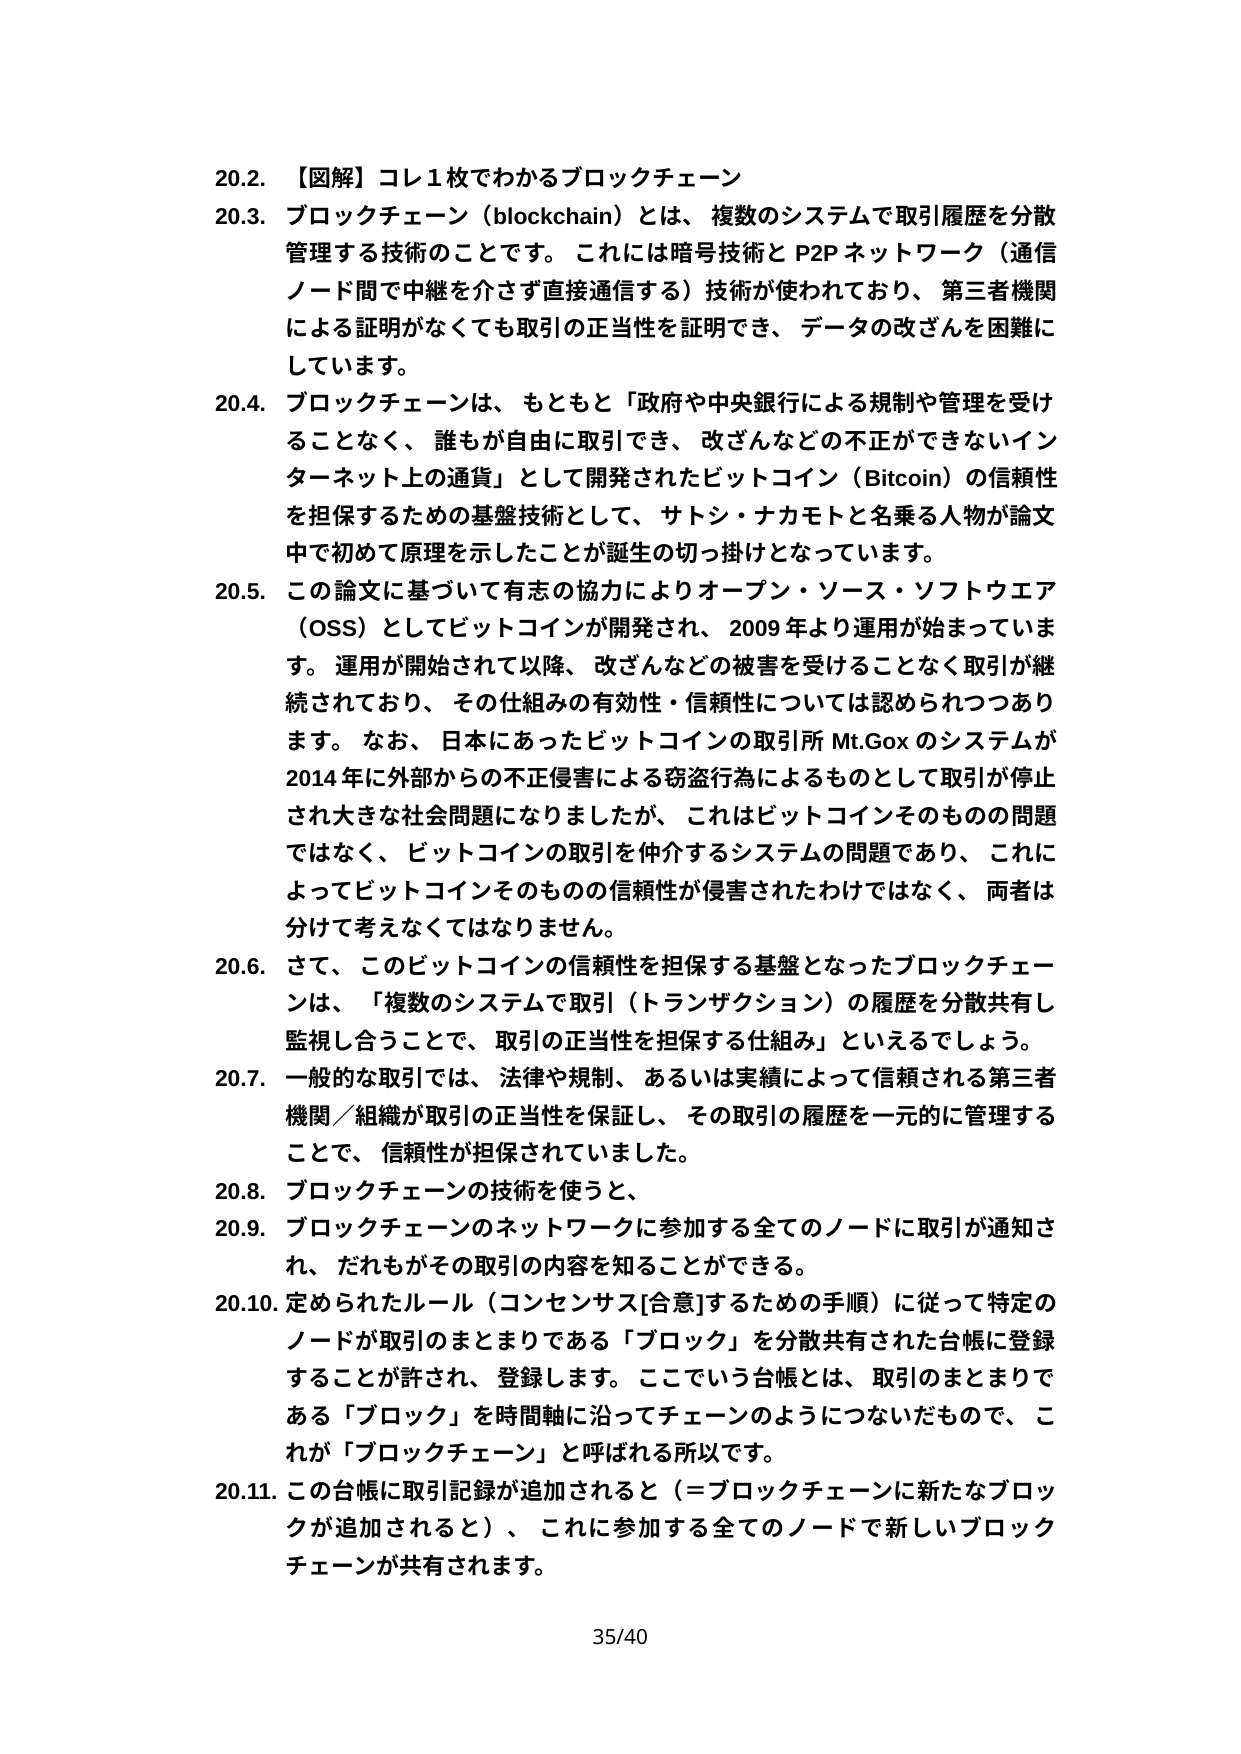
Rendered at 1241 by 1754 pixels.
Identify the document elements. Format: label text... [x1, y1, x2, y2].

subtitle この論文に基づいて有志の協力によりオープン・ソース・ソフトウエア（OSS）としてビットコインが開発され、 2009年より運用が始まっています。 運用が開始されて以降、 改ざんなどの被害を受けることなく取引が継続されており、 その仕組みの有効性・信頼性については認められつつあります。 なお、 日本にあったビットコインの取引所Mt.Goxのシステムが2014年に外部からの不正侵害による窃盗行為によるものとして取引が停止され大きな社会問題になりましたが、 これはビットコインそのものの問題ではなく、 ビットコインの取引を仲介するシステムの問題であり、 これによってビットコインそのものの信頼性が侵害されたわけではなく、 両者は分けて考えなくてはなりません。 [215, 571, 1058, 946]
subtitle この台帳に取引記録が追加されると（＝ブロックチェーンに新たなブロックが追加されると）、 これに参加する全てのノードで新しいブロックチェーンが共有されます。 [215, 1471, 1058, 1583]
subtitle さて、 このビットコインの信頼性を担保する基盤となったブロックチェーンは、 「複数のシステムで取引（トランザクション）の履歴を分散共有し監視し合うことで、 取引の正当性を担保する仕組み」といえるでしょう。 [215, 946, 1058, 1058]
subtitle ブロックチェーンのネットワークに参加する全てのノードに取引が通知され、 だれもがその取引の内容を知ることができる。 [215, 1208, 1058, 1283]
subtitle 一般的な取引では、 法律や規制、 あるいは実績によって信頼される第三者機関／組織が取引の正当性を保証し、 その取引の履歴を一元的に管理することで、 信頼性が担保されていました。 [215, 1058, 1058, 1171]
subtitle ブロックチェーンは、 もともと「政府や中央銀行による規制や管理を受けることなく、 誰もが自由に取引でき、 改ざんなどの不正ができないインターネット上の通貨」として開発されたビットコイン（Bitcoin）の信頼性を担保するための基盤技術として、 サトシ・ナカモトと名乗る人物が論文中で初めて原理を示したことが誕生の切っ掛けとなっています。 [215, 383, 1058, 571]
subtitle ブロックチェーン（blockchain）とは、 複数のシステムで取引履歴を分散管理する技術のことです。 これには暗号技術とP2Pネットワーク（通信ノード間で中継を介さず直接通信する）技術が使われており、 第三者機関による証明がなくても取引の正当性を証明でき、 データの改ざんを困難にしています。 [215, 196, 1058, 383]
subtitle 【図解】コレ１枚でわかるブロックチェーン [215, 158, 1058, 196]
subtitle ブロックチェーンの技術を使うと、 [215, 1171, 1058, 1208]
subtitle 定められたルール（コンセンサス[合意]するための手順）に従って特定のノードが取引のまとまりである「ブロック」を分散共有された台帳に登録することが許され、 登録します。 ここでいう台帳とは、 取引のまとまりである「ブロック」を時間軸に沿ってチェーンのようにつないだもので、 これが「ブロックチェーン」と呼ばれる所以です。 [215, 1283, 1058, 1471]
